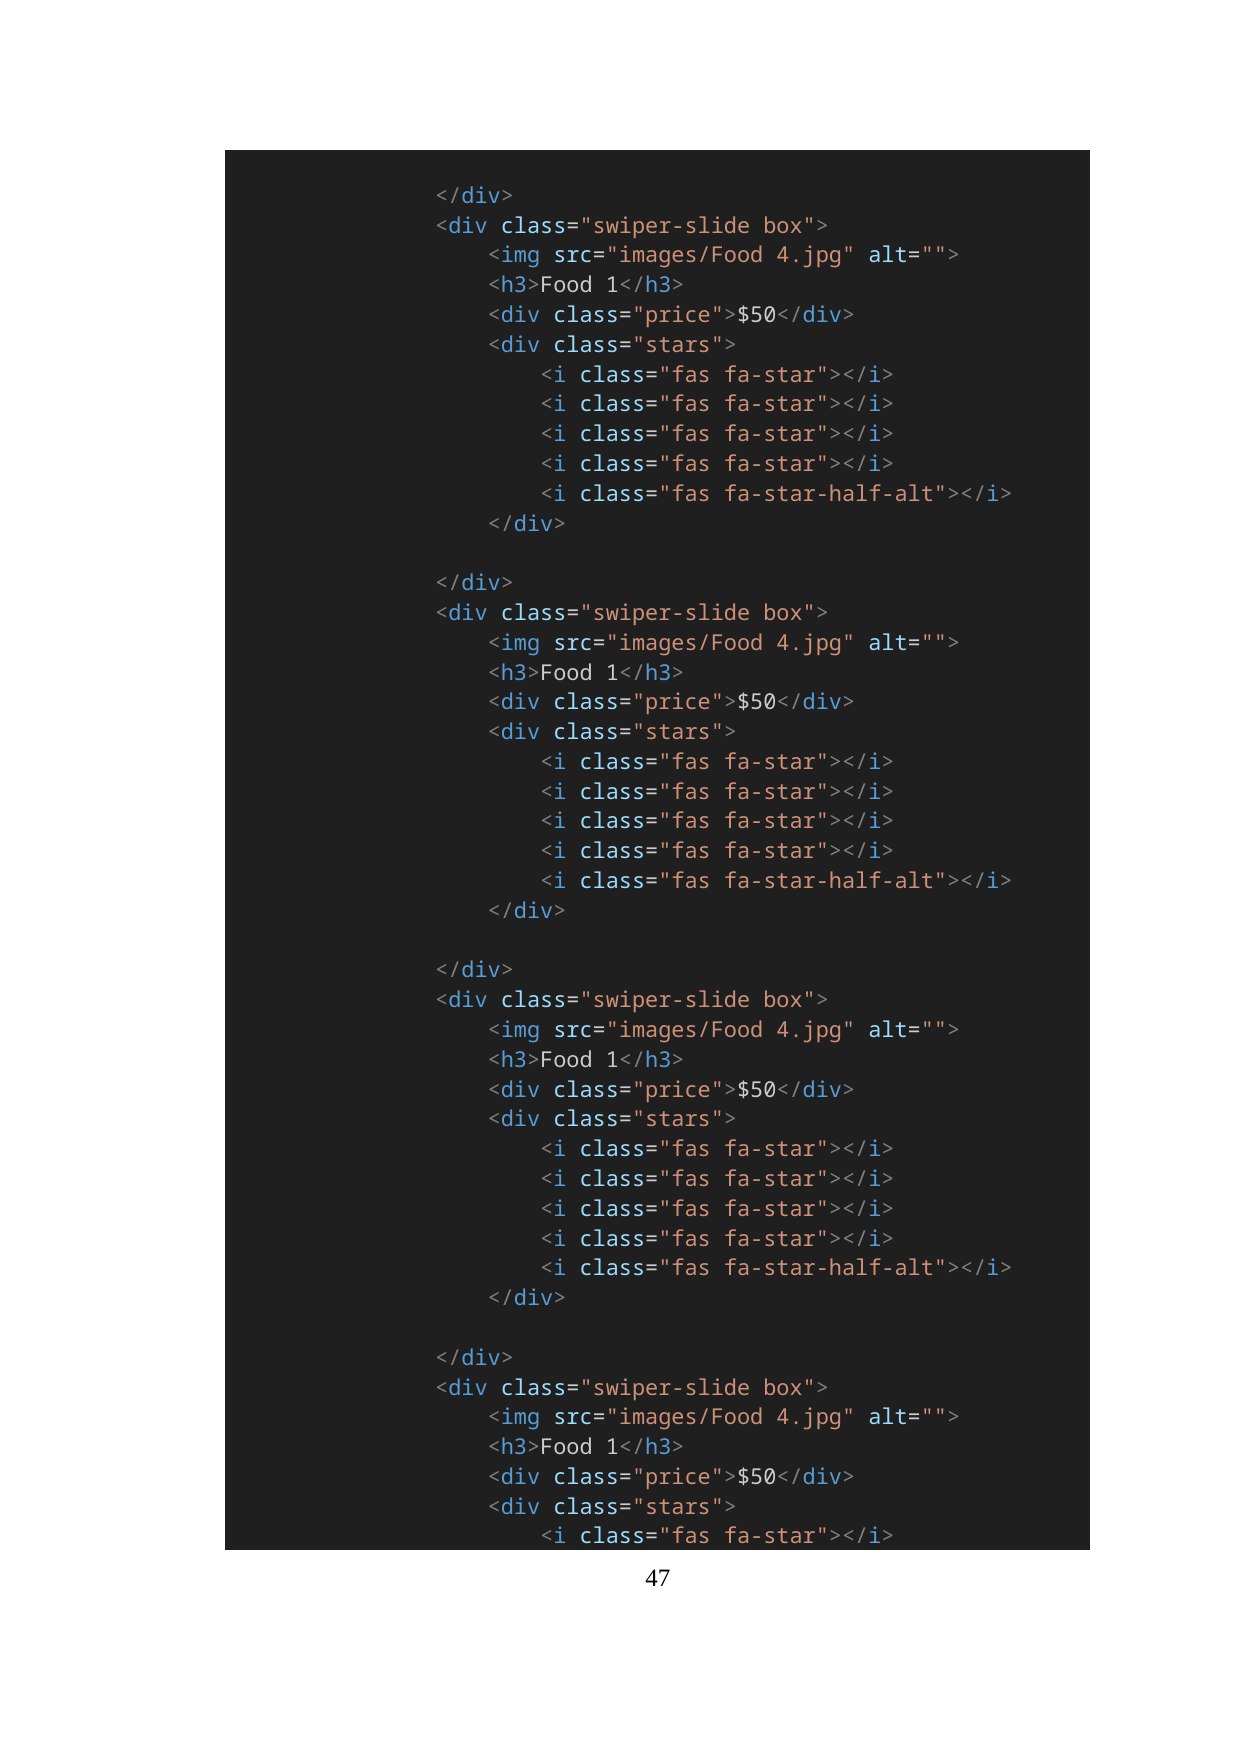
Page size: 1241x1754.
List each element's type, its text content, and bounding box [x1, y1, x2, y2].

text <div class="price">$50</div> [225, 1461, 1090, 1491]
text <i class="fas fa-star-half-alt"></i> [225, 1252, 1090, 1282]
text <i class="fas fa-star"></i> [225, 358, 1090, 388]
text </div> [225, 895, 1090, 924]
text </div> [225, 567, 1090, 597]
text <div class="price">$50</div> [225, 299, 1090, 329]
text <i class="fas fa-star"></i> [225, 835, 1090, 865]
text </div> [225, 954, 1090, 984]
text <img src="images/Food 4.jpg" alt=""> [225, 239, 1090, 269]
text <h3>Food 1</h3> [225, 269, 1090, 299]
text <i class="fas fa-star"></i> [225, 805, 1090, 835]
text <div class="swiper-slide box"> [225, 1371, 1090, 1401]
text <div class="swiper-slide box"> [225, 209, 1090, 239]
text <h3>Food 1</h3> [225, 656, 1090, 686]
text <i class="fas fa-star"></i> [225, 1163, 1090, 1193]
text <div class="swiper-slide box"> [225, 984, 1090, 1014]
text <div class="stars"> [225, 716, 1090, 746]
text <i class="fas fa-star"></i> [225, 1133, 1090, 1163]
text <i class="fas fa-star"></i> [225, 746, 1090, 776]
text </div> [225, 1342, 1090, 1371]
text <i class="fas fa-star"></i> [225, 1193, 1090, 1222]
text <img src="images/Food 4.jpg" alt=""> [225, 1401, 1090, 1431]
text <i class="fas fa-star"></i> [225, 776, 1090, 805]
text <i class="fas fa-star"></i> [225, 448, 1090, 478]
text <h3>Food 1</h3> [225, 1431, 1090, 1461]
text <div class="stars"> [225, 1103, 1090, 1133]
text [225, 1520, 1090, 1550]
text </div> [225, 180, 1090, 209]
text <i class="fas fa-star"></i> [225, 1222, 1090, 1252]
text <i class="fas fa-star"></i> [225, 388, 1090, 418]
text <div class="price">$50</div> [225, 686, 1090, 716]
text <div class="stars"> [225, 1491, 1090, 1520]
text <i class="fas fa-star"></i> [225, 418, 1090, 448]
text <div class="price">$50</div> [225, 1073, 1090, 1103]
text <i class="fas fa-star-half-alt"></i> [225, 478, 1090, 507]
text </div> [225, 1282, 1090, 1312]
text <h3>Food 1</h3> [225, 1044, 1090, 1073]
text </div> [225, 507, 1090, 537]
text <div class="stars"> [225, 329, 1090, 358]
text <img src="images/Food 4.jpg" alt=""> [225, 627, 1090, 656]
text <img src="images/Food 4.jpg" alt=""> [225, 1014, 1090, 1044]
text <div class="swiper-slide box"> [225, 597, 1090, 627]
text <i class="fas fa-star-half-alt"></i> [225, 865, 1090, 895]
